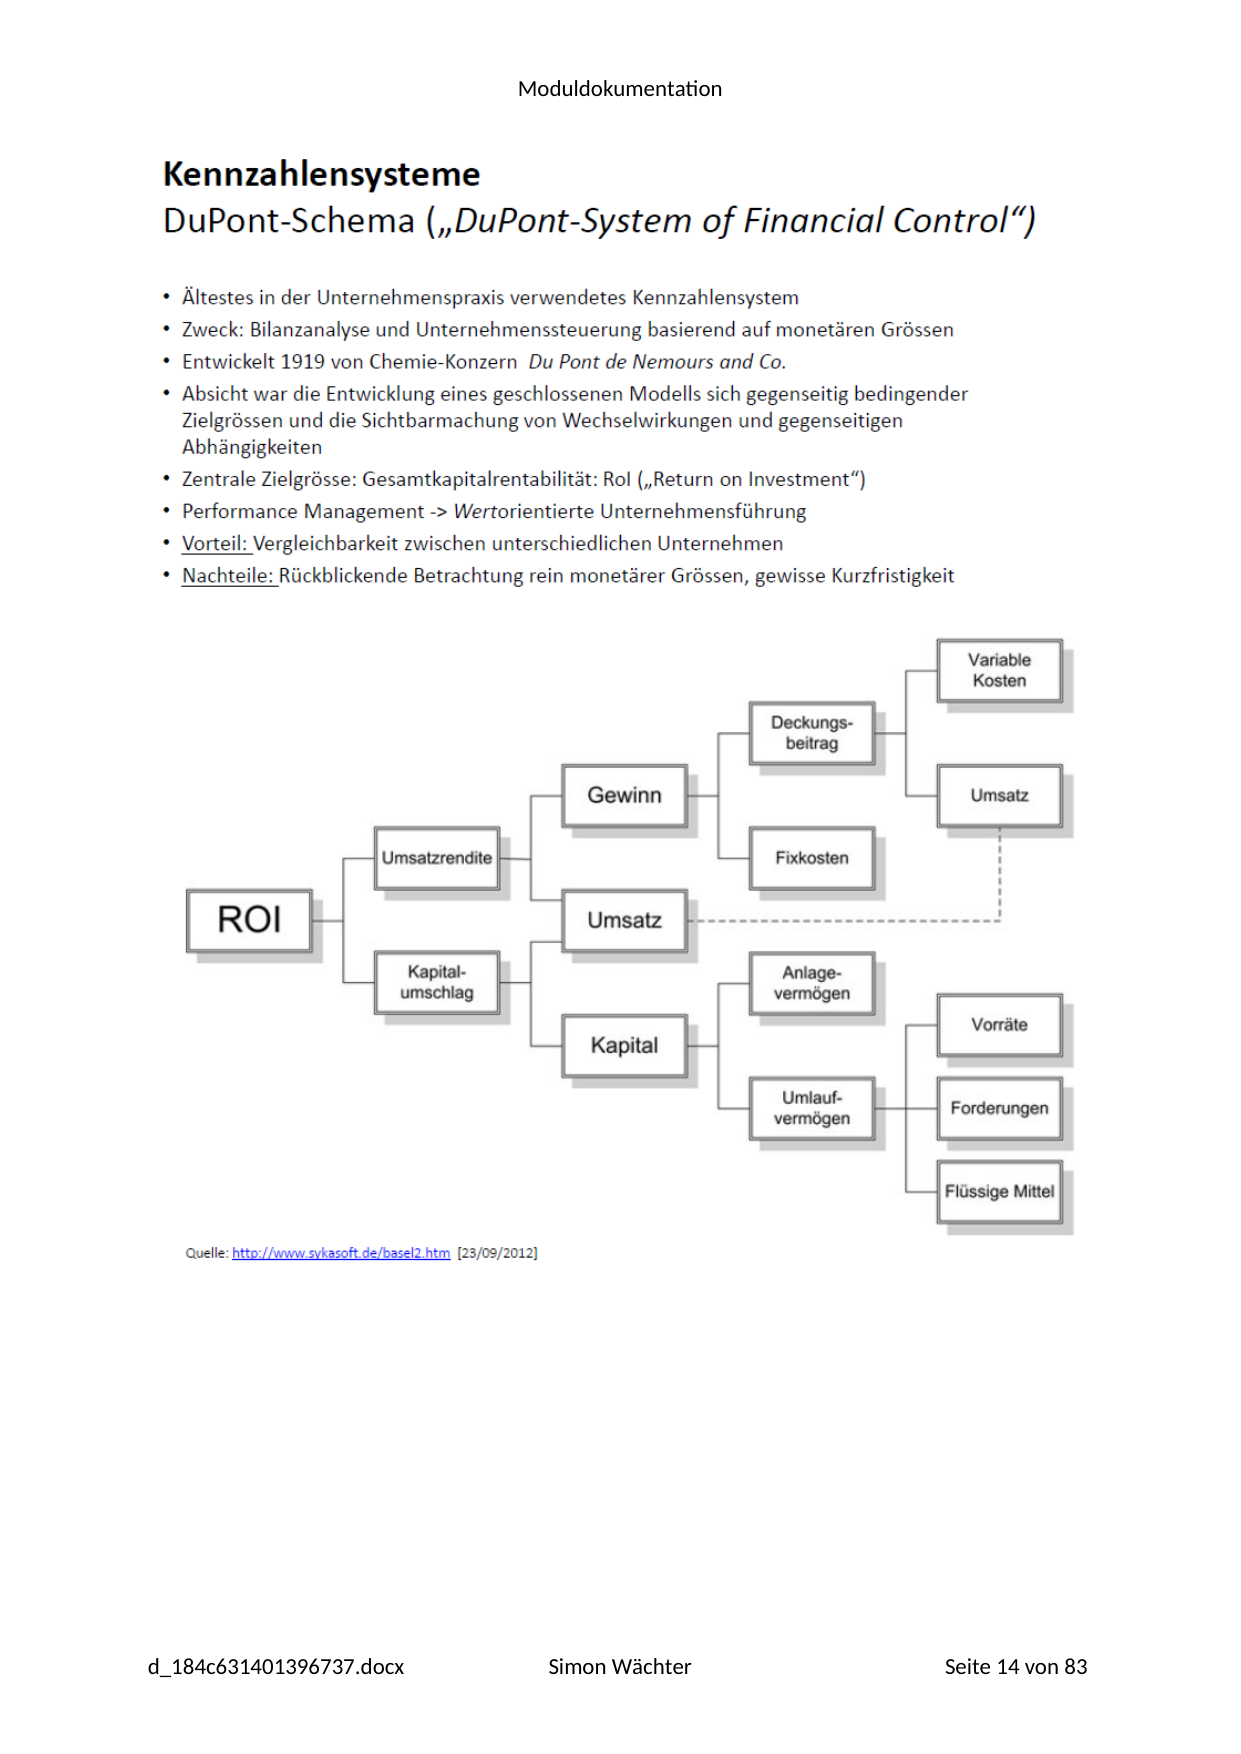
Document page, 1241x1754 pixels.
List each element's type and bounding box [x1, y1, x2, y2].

picture [147, 147, 1093, 609]
picture [147, 627, 1093, 1272]
